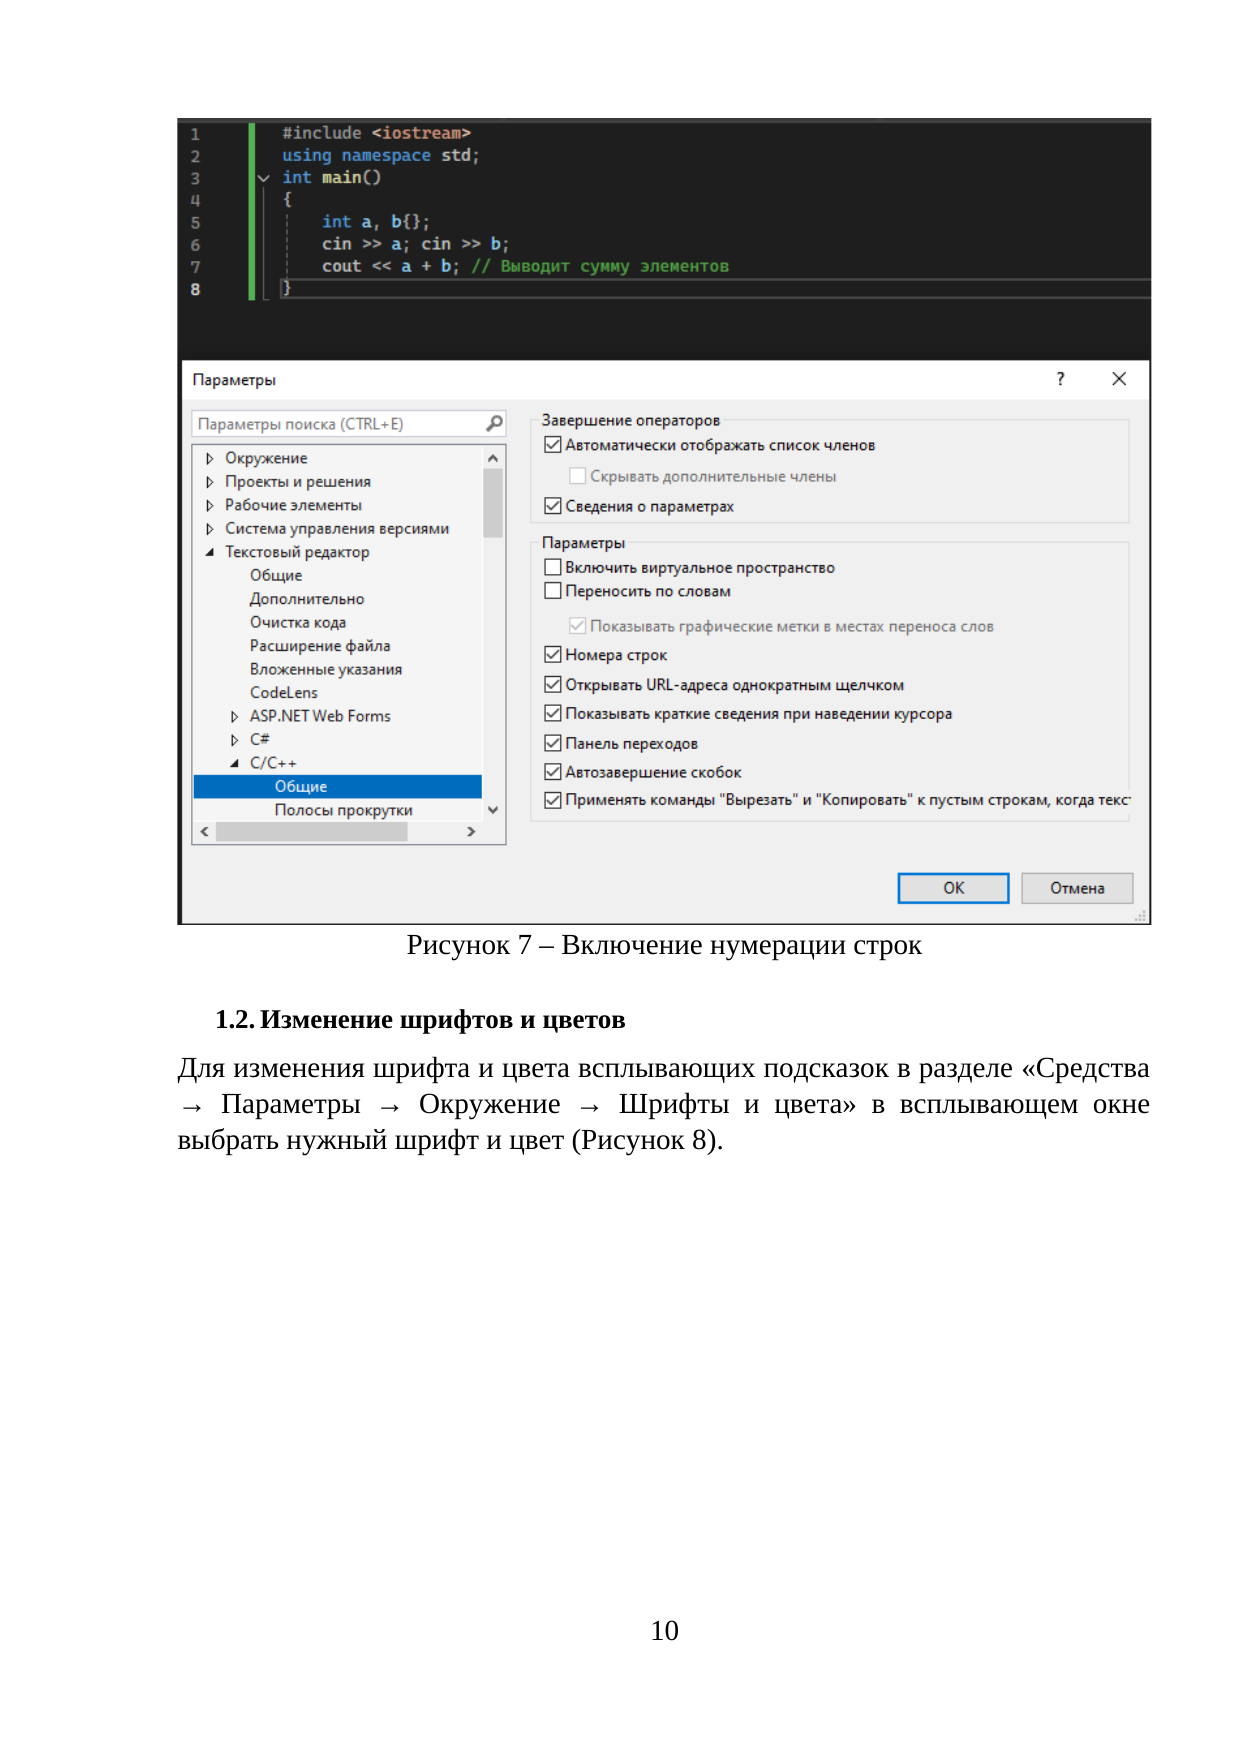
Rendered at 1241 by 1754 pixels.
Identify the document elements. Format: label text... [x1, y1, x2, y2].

text Для изменения шрифта и цвета всплывающих подсказок в разделе «Средства → Параметры → Окружение → Шрифты и цвета» в всплывающем окне выбрать нужный шрифт и цвет (Рисунок 8). [177, 1050, 1152, 1156]
subtitle Изменение шрифтов и цветов [215, 1003, 1152, 1035]
text Рисунок 7 – Включение нумерации строк [177, 927, 1152, 961]
picture [177, 118, 1152, 925]
